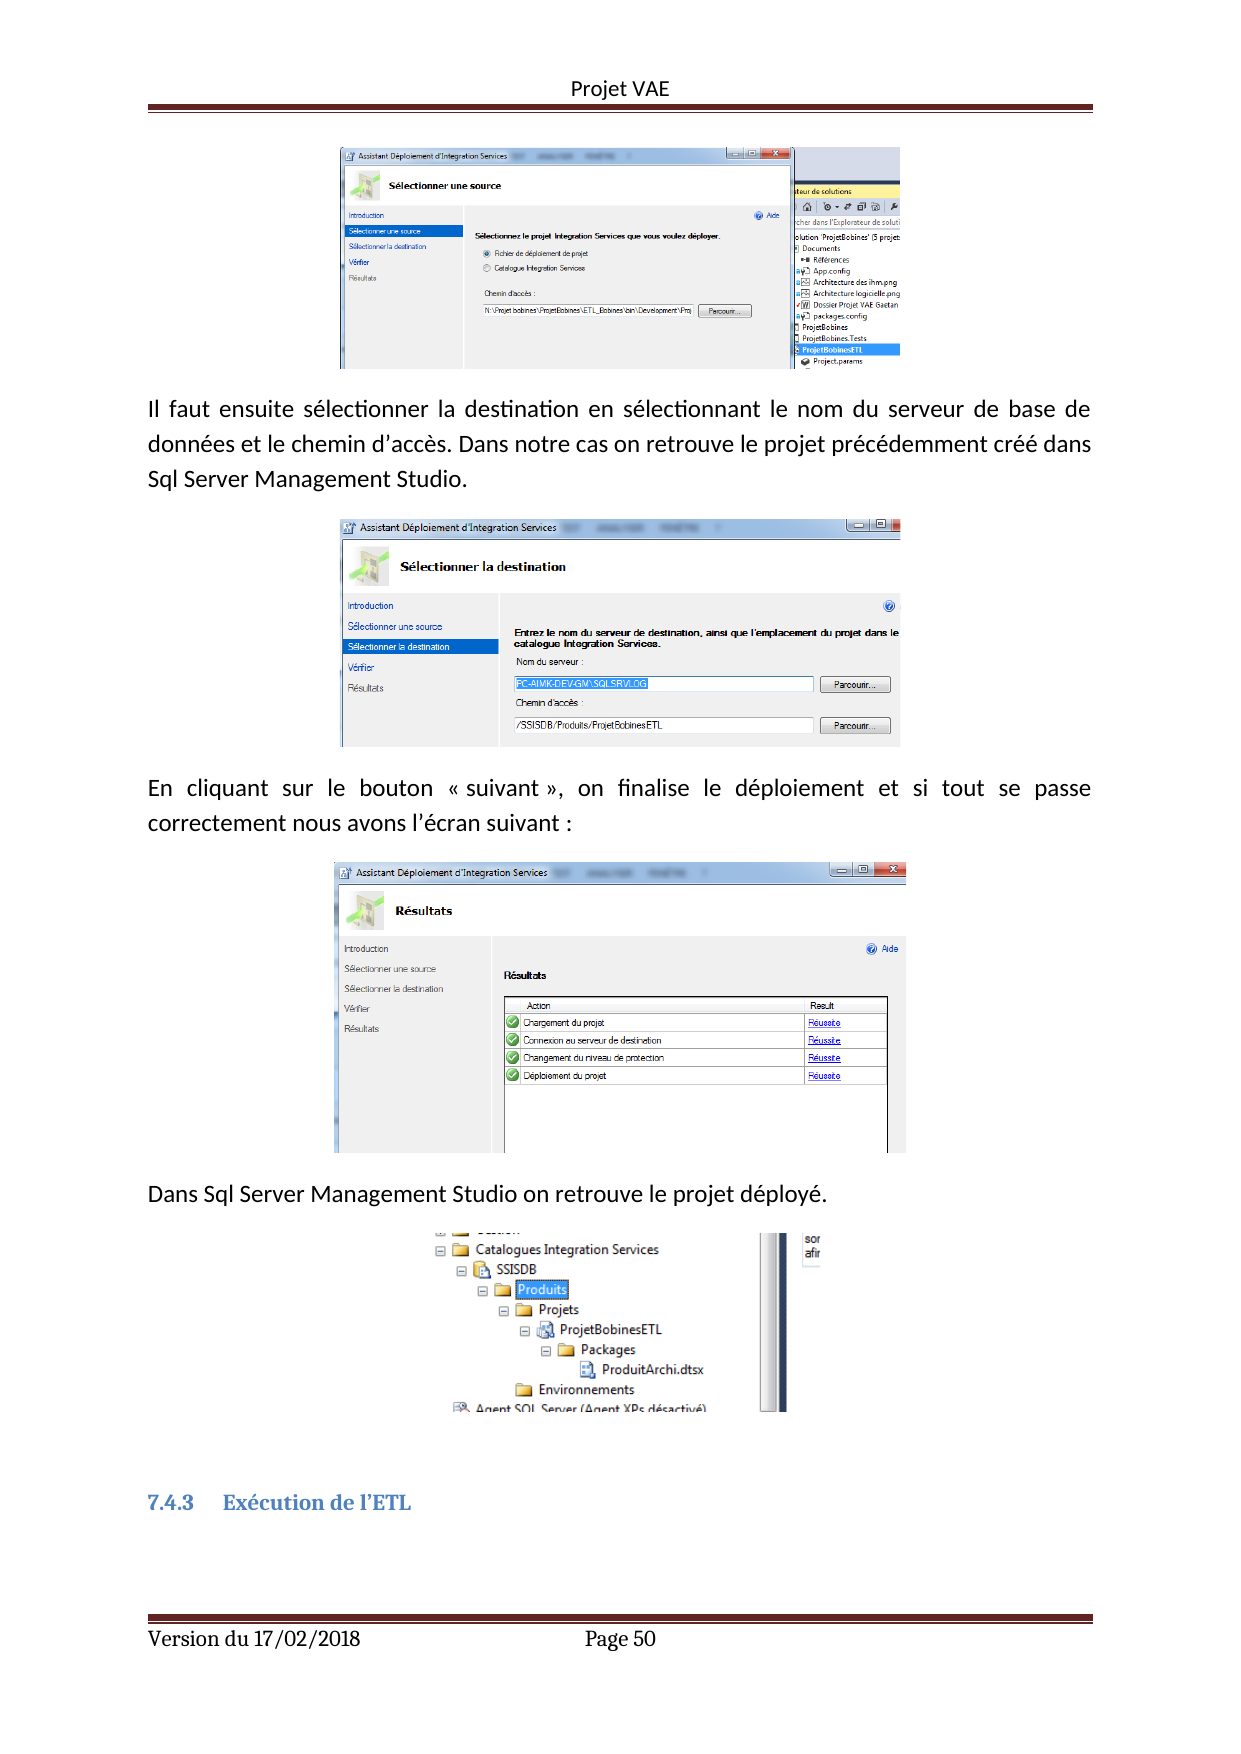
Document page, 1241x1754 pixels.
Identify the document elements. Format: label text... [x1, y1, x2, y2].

text Dans Sql Server Management Studio on retrouve le projet déployé. [148, 1178, 1093, 1208]
text Il faut ensuite sélectionner la destination en sélectionnant le nom du serveur de base de données et le chemin d’accès. Dans notre cas on retrouve le projet précédemment créé dans Sql Server Management Studio. [148, 393, 1093, 494]
picture [334, 862, 907, 1153]
picture [420, 1233, 821, 1412]
subtitle Exécution de l’ETL [148, 1490, 1093, 1516]
picture [340, 147, 900, 369]
picture [339, 519, 901, 747]
text En cliquant sur le bouton « suivant », on finalise le déploiement et si tout se passe correctement nous avons l’écran suivant : [148, 772, 1093, 837]
